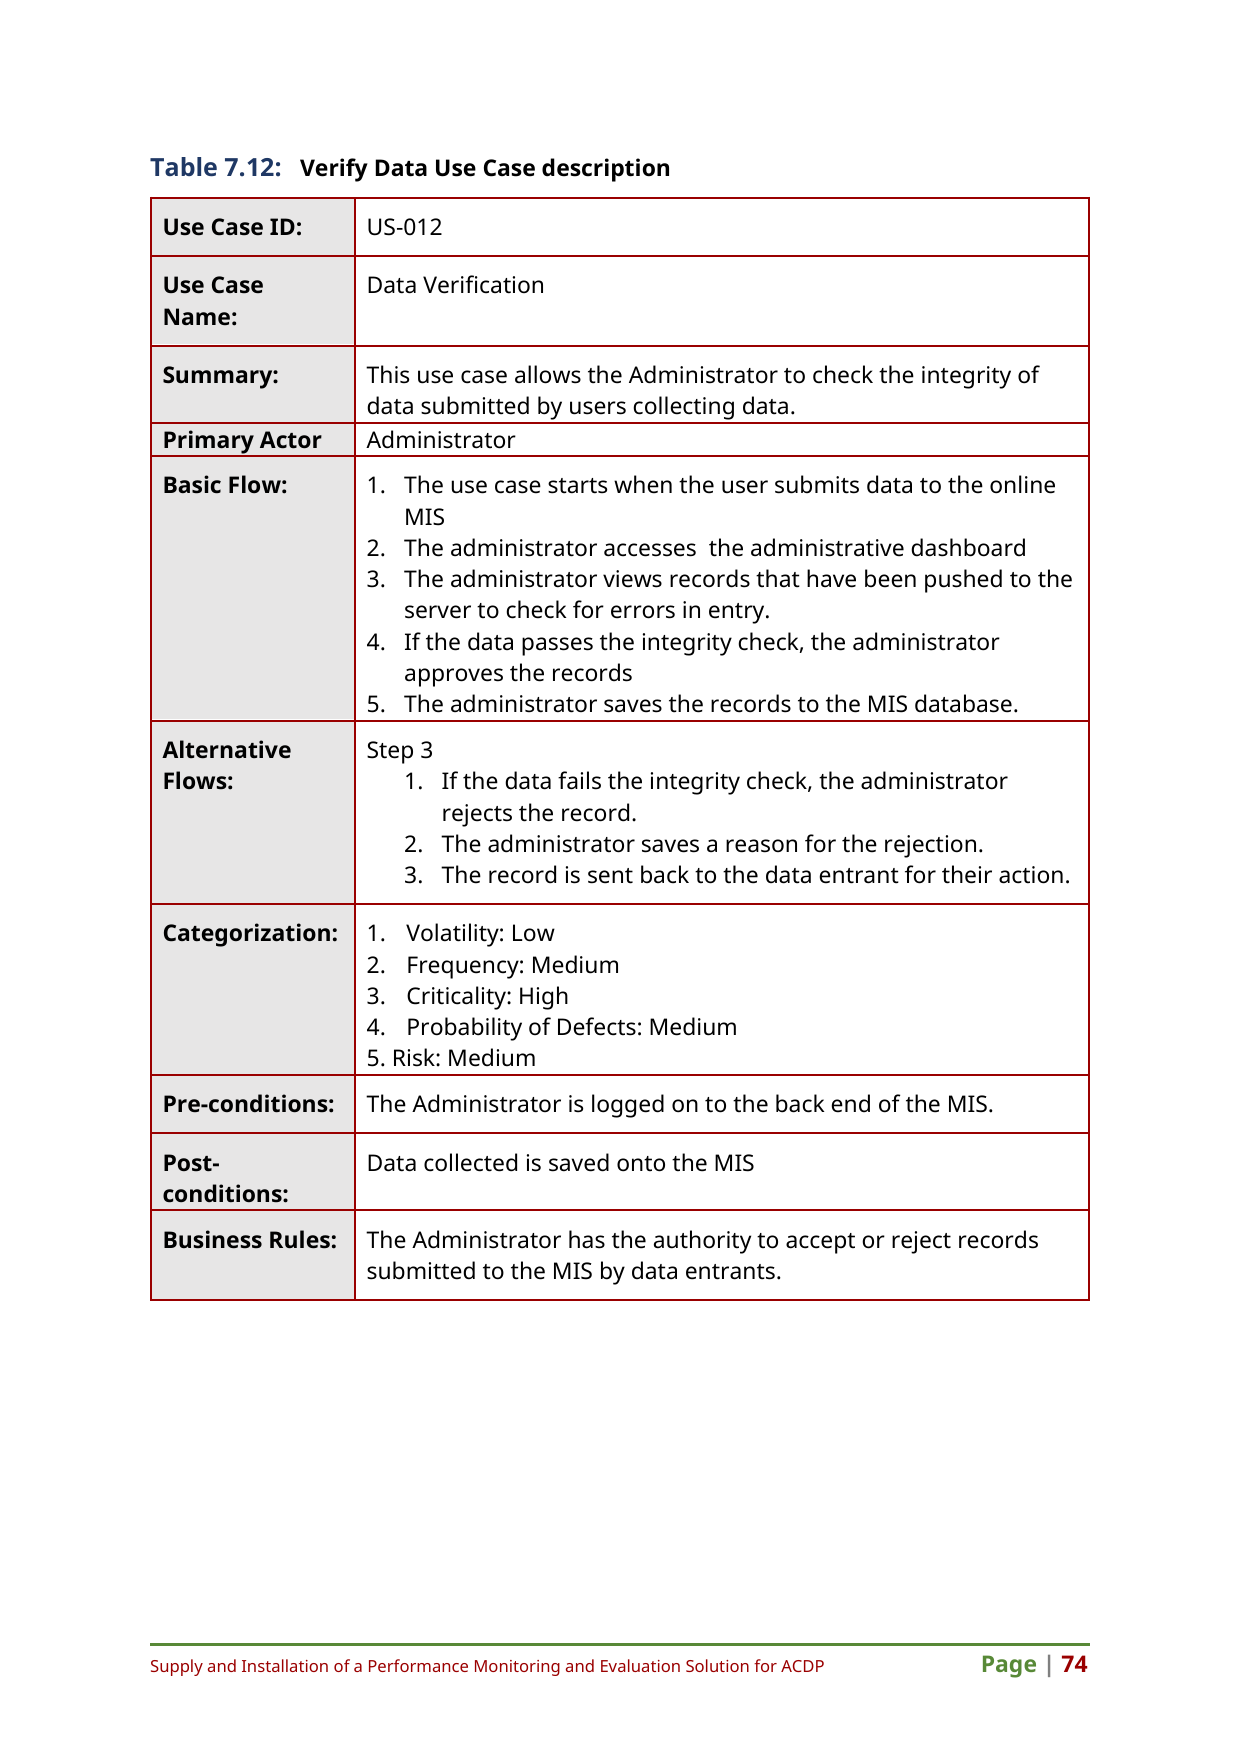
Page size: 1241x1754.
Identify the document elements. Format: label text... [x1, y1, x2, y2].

table_cell Categorization: [152, 905, 354, 1074]
table_cell Post-conditions: [152, 1134, 354, 1209]
table_cell Data collected is saved onto the MIS [356, 1134, 1088, 1209]
table_cell Business Rules: [152, 1211, 354, 1299]
table_cell The use case starts when the user submits data to the online MIS The administrator accesses the administrative dashboard The administrator views records that have been pushed to the server to check for errors in entry. If the data passes the integrity check, the administrator approves the records The administrator saves the records to the MIS database. [356, 457, 1088, 719]
table_cell Alternative Flows: [152, 722, 354, 903]
table_header US-012 [356, 199, 1088, 255]
table_cell The Administrator is logged on to the back end of the MIS. [356, 1076, 1088, 1132]
table_cell Primary Actor [152, 424, 354, 455]
table_header Use Case ID: [152, 199, 354, 255]
table_cell This use case allows the Administrator to check the integrity of data submitted by users collecting data. [356, 347, 1088, 422]
table_cell 1. Volatility: Low 2. Frequency: Medium 3. Criticality: High 4. Probability of Defects: Medium 5. Risk: Medium [356, 905, 1088, 1074]
table_cell Pre-conditions: [152, 1076, 354, 1132]
table_cell Data Verification [356, 257, 1088, 344]
table_cell The Administrator has the authority to accept or reject records submitted to the MIS by data entrants. [356, 1211, 1088, 1299]
table_cell Use Case Name: [152, 257, 354, 344]
table_cell Summary: [152, 347, 354, 422]
table_cell Step 3 If the data fails the integrity check, the administrator rejects the record. The administrator saves a reason for the rejection. The record is sent back to the data entrant for their action. [356, 722, 1088, 903]
table_cell Basic Flow: [152, 457, 354, 719]
text Table 7.12: Verify Data Use Case description [150, 150, 1090, 184]
table_cell Administrator [356, 424, 1088, 455]
